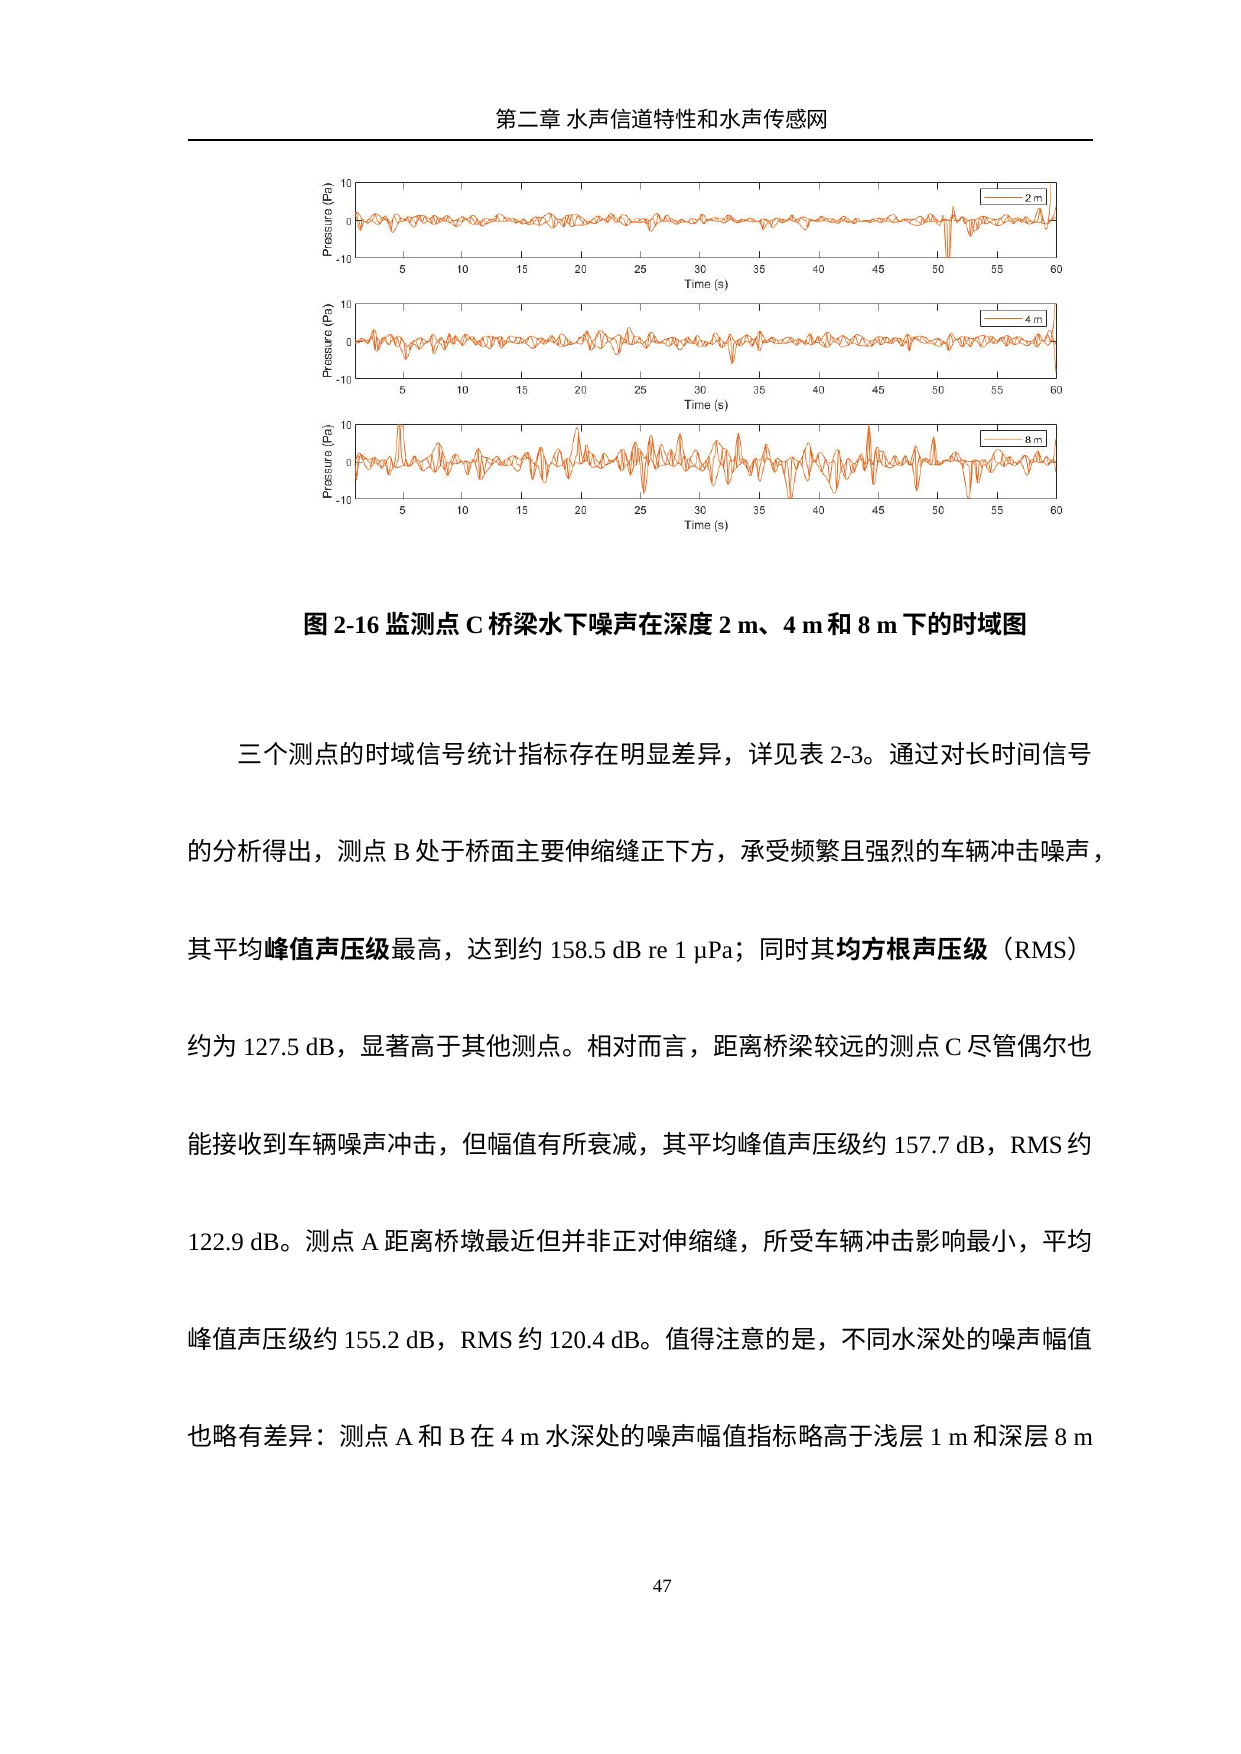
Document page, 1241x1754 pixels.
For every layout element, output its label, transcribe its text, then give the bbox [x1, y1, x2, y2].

text 图2-16 监测点C桥梁水下噪声在深度2 m、4 m和8 m下的时域图 [187, 590, 1093, 655]
picture [237, 152, 1142, 555]
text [187, 720, 1093, 1467]
